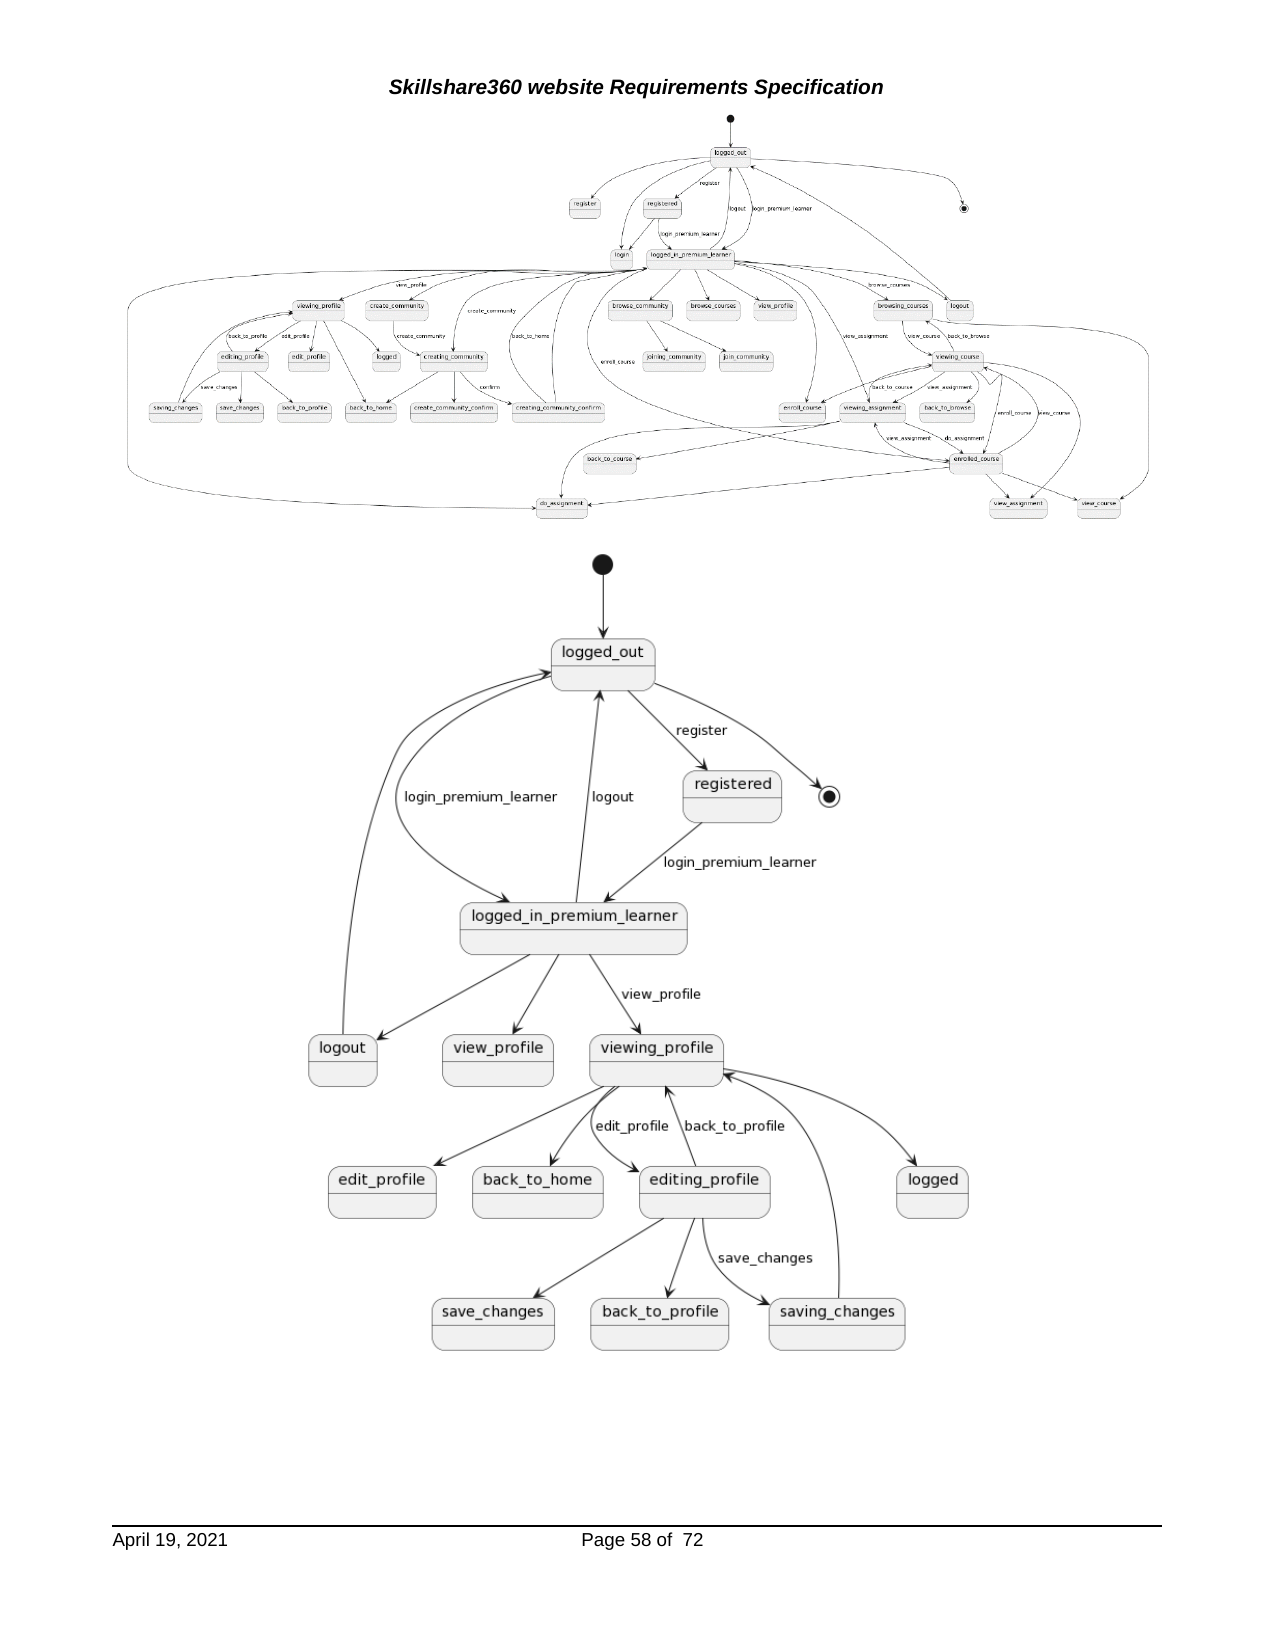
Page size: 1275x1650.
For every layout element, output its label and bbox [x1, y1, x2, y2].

picture [301, 548, 974, 1355]
picture [125, 112, 1150, 520]
